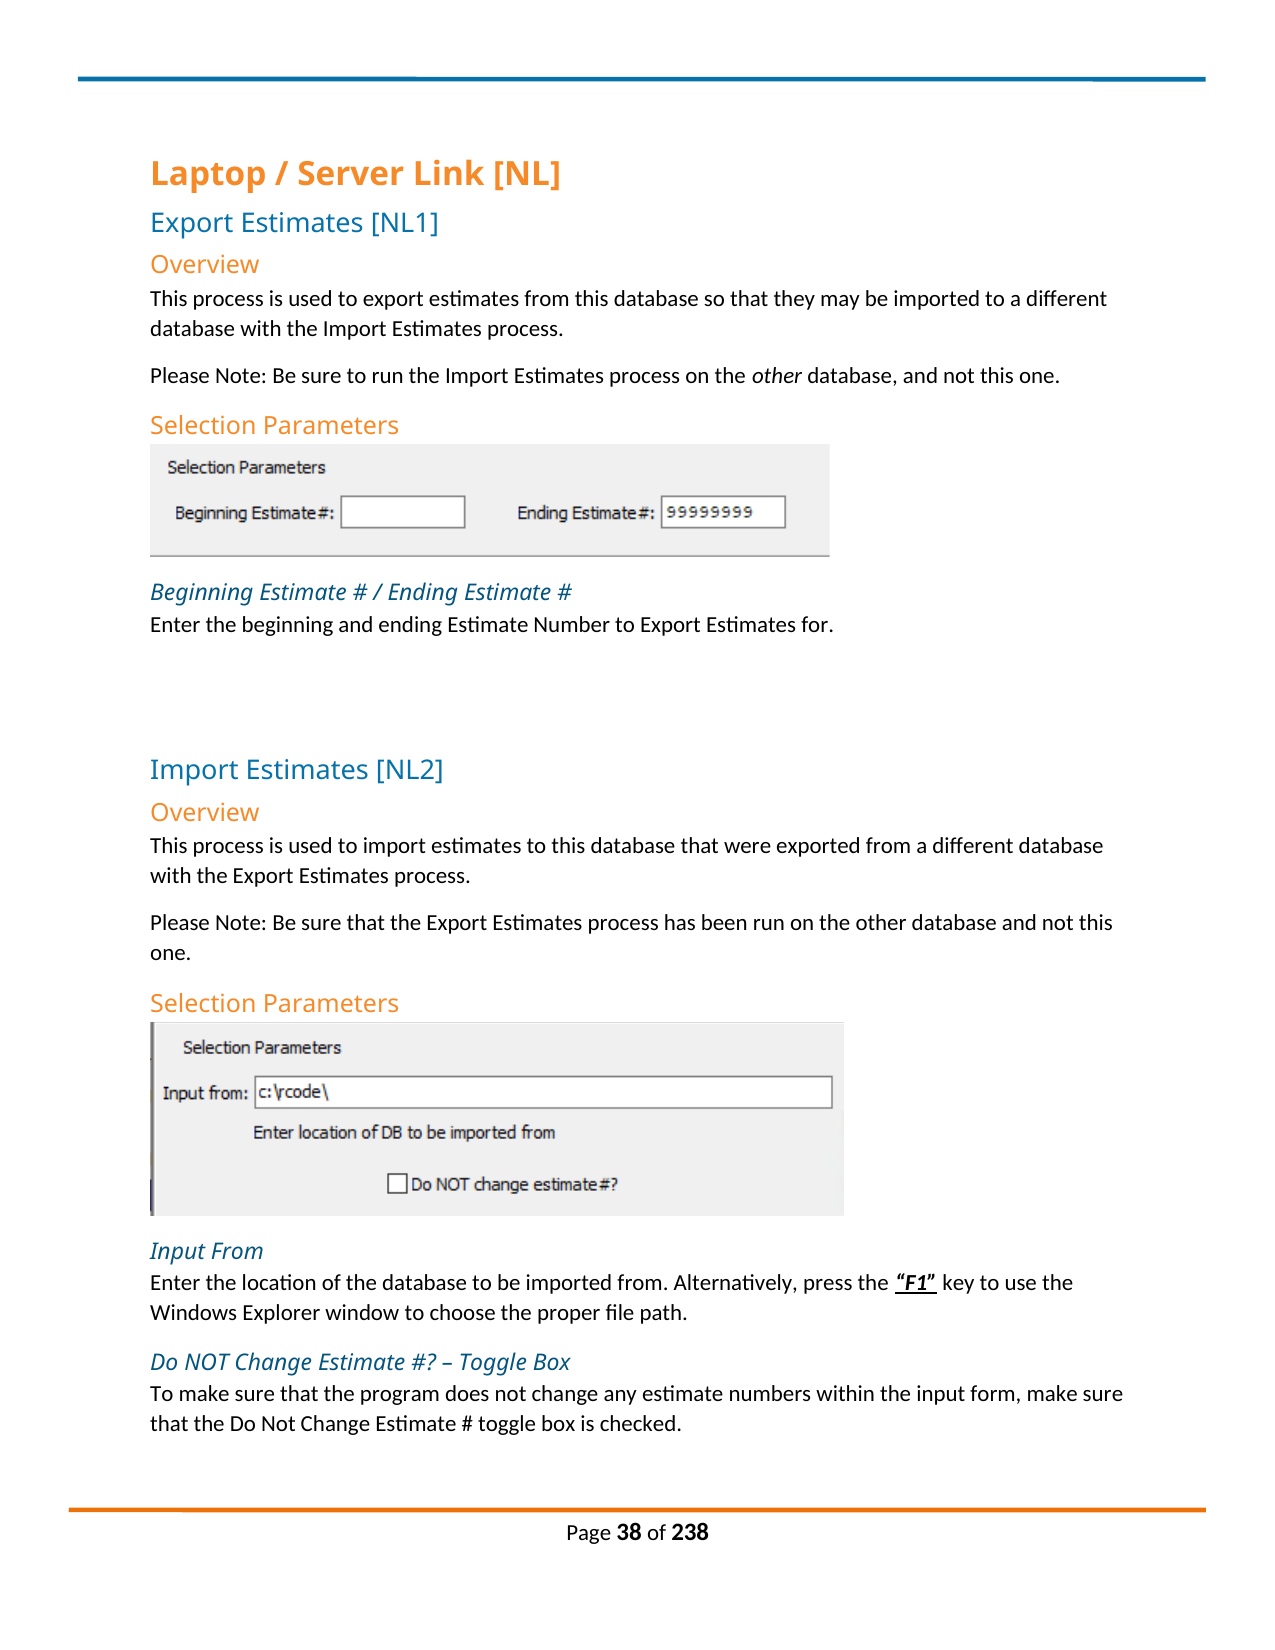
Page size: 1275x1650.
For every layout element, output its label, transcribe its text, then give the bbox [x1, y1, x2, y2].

text This process is used to export estimates from this database so that they may be imported to a different database with the Import Estimates process. [150, 284, 1125, 342]
text Please Note: Be sure that the Export Estimates process has been run on the other database and not this one. [150, 908, 1125, 966]
text This process is used to import estimates to this database that were exported from a different database with the Export Estimates process. [150, 831, 1125, 889]
subtitle Selection Parameters [150, 985, 1125, 1019]
subtitle Overview [150, 794, 1125, 828]
text Please Note: Be sure to run the Import Estimates process on the other database, and not this one. [150, 361, 1125, 389]
text Enter the location of the database to be imported from. Alternatively, press the “F1” key to use the Windows Explorer window to choose the proper file path. [150, 1268, 1125, 1327]
subtitle Overview [150, 247, 1125, 281]
subtitle Import Estimates [NL2] [150, 750, 1125, 787]
picture [150, 444, 830, 557]
subtitle Selection Parameters [150, 408, 1125, 442]
subtitle Laptop / Server Link [NL] [150, 150, 1125, 195]
subtitle Do NOT Change Estimate #? – Toggle Box [150, 1345, 1125, 1377]
subtitle Export Estimates [NL1] [150, 203, 1125, 240]
subtitle Input From [150, 1234, 1125, 1266]
text Enter the beginning and ending Estimate Number to Export Estimates for. [150, 610, 1125, 638]
text To make sure that the program does not change any estimate numbers within the input form, make sure that the Do Not Change Estimate # toggle box is checked. [150, 1379, 1125, 1437]
picture [150, 1022, 844, 1216]
subtitle Beginning Estimate # / Ending Estimate # [150, 576, 1125, 607]
